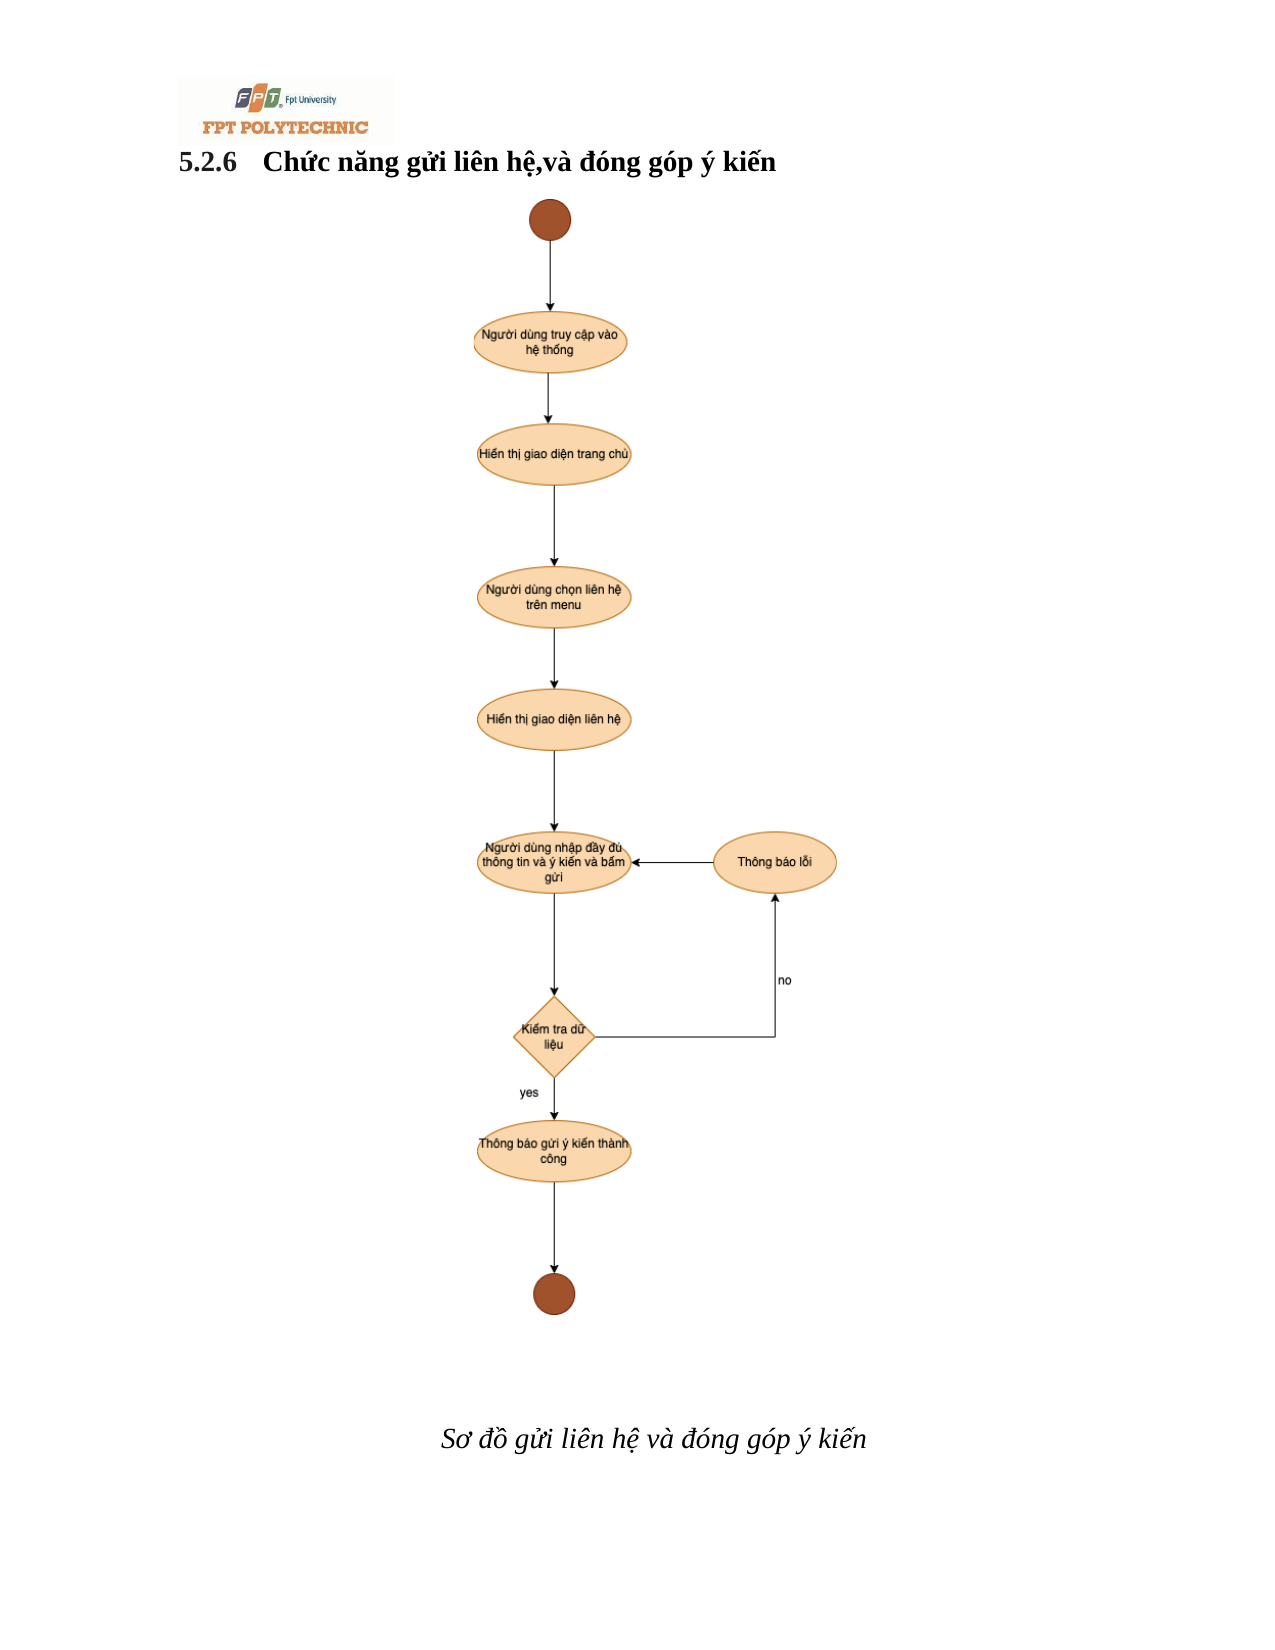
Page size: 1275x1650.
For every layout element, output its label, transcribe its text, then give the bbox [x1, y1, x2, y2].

subtitle Chức năng gửi liên hệ,và đóng góp ý kiến [178, 144, 1198, 177]
picture [473, 199, 837, 1315]
picture [177, 75, 395, 146]
text Sơ đồ gửi liên hệ và đóng góp ý kiến [112, 1422, 1198, 1455]
